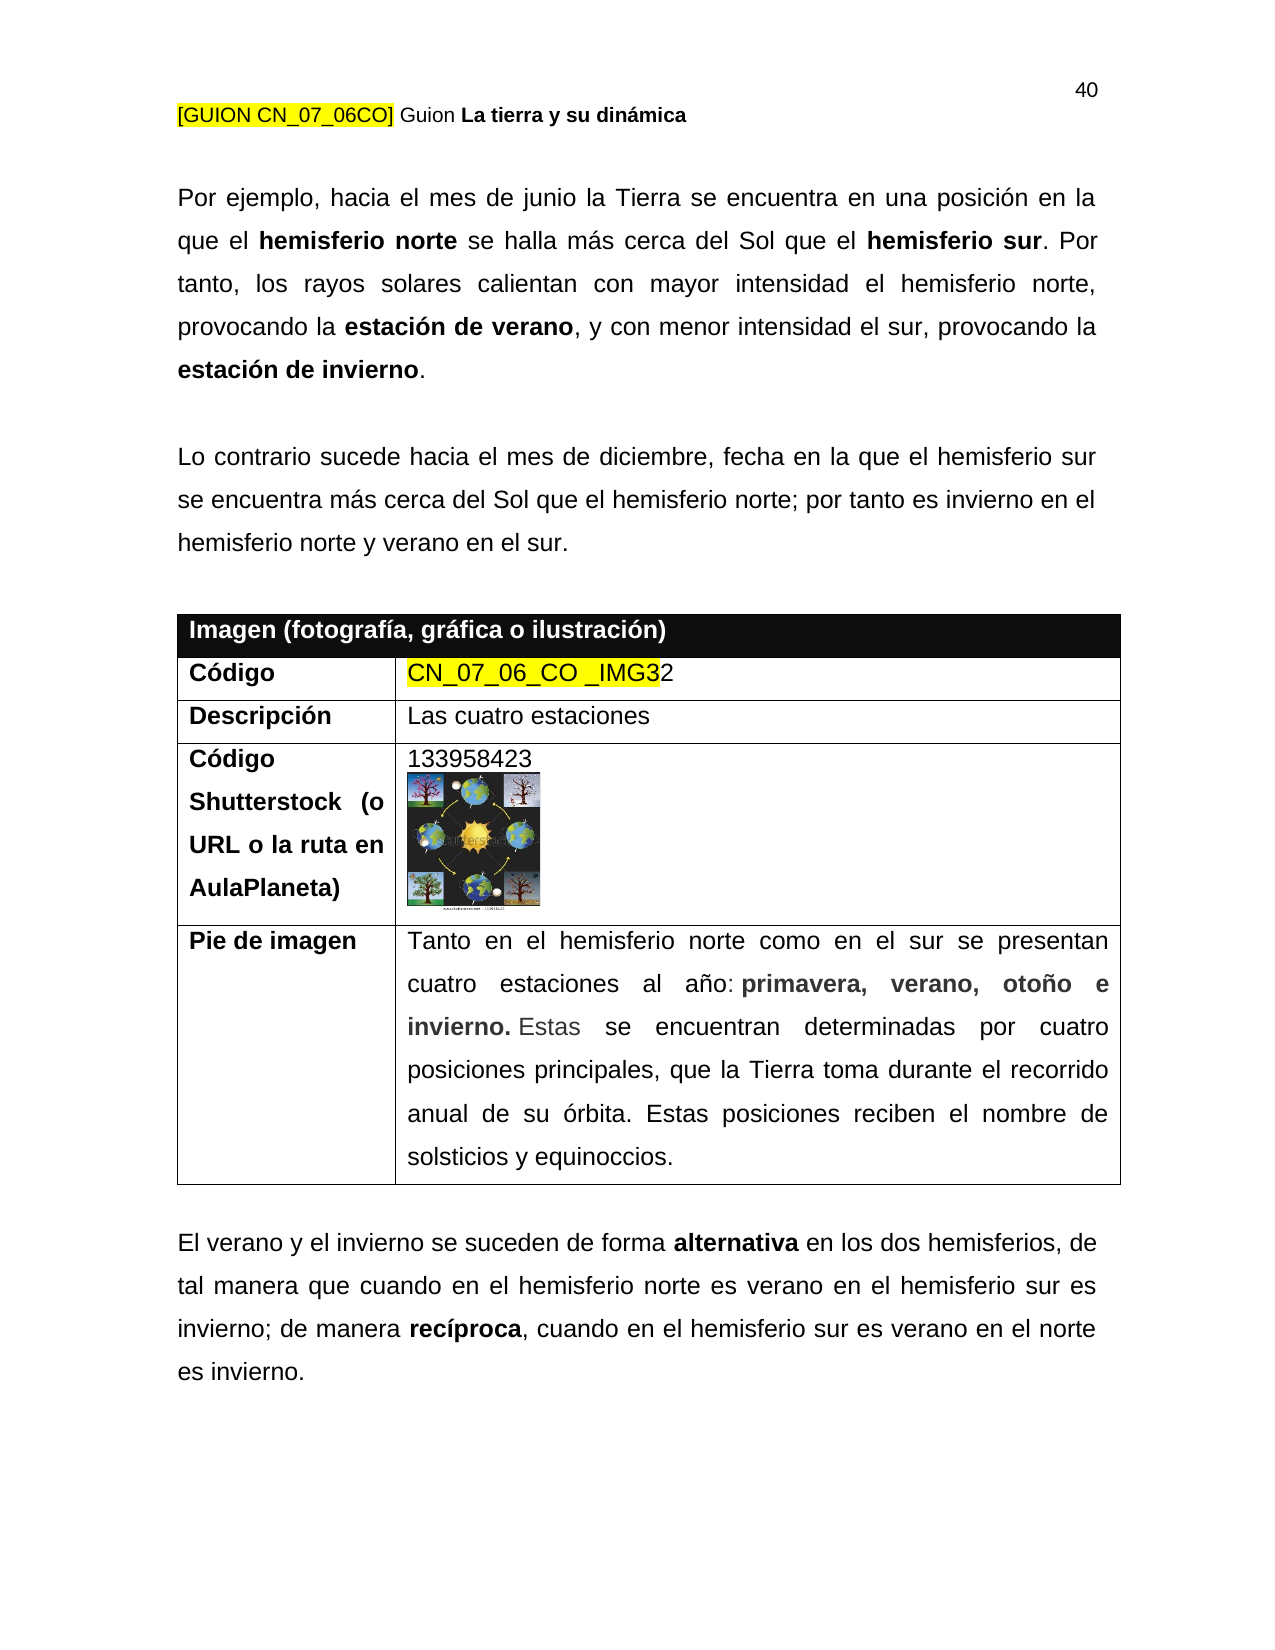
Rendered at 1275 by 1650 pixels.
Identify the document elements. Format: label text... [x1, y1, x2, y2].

table_cell CN_07_06_CO _IMG32 [396, 658, 1120, 700]
table_cell Tanto en el hemisferio norte como en el sur se presentan cuatro estaciones al año: primavera, verano, otoño e invierno. Estas se encuentran determinadas por cuatro posiciones principales, que la Tierra toma durante el recorrido anual de su órbita. Estas posiciones reciben el nombre de solsticios y equinoccios. [396, 926, 1120, 1183]
table_cell Las cuatro estaciones [396, 701, 1120, 743]
table_cell Código [178, 658, 395, 700]
table_header Imagen (fotografía, gráfica o ilustración) [178, 615, 1120, 657]
picture [407, 772, 540, 912]
text Por ejemplo, hacia el mes de junio la Tierra se encuentra en una posición en la que el hemisferio norte se halla más cerca del Sol que el hemisferio sur. Por tanto, los rayos solares calientan con mayor intensidad el hemisferio norte, provocando la estación de verano, y con menor intensidad el sur, provocando la estación de invierno. [177, 183, 1098, 384]
table_cell Código Shutterstock (o URL o la ruta en AulaPlaneta) [178, 744, 395, 925]
table_cell Descripción [178, 701, 395, 743]
text Lo contrario sucede hacia el mes de diciembre, fecha en la que el hemisferio sur se encuentra más cerca del Sol que el hemisferio norte; por tanto es invierno en el hemisferio norte y verano en el sur. [177, 442, 1098, 557]
table_cell 133958423 [396, 744, 1120, 925]
table_cell Pie de imagen [178, 926, 395, 1183]
text El verano y el invierno se suceden de forma alternativa en los dos hemisferios, de tal manera que cuando en el hemisferio norte es verano en el hemisferio sur es invierno; de manera recíproca, cuando en el hemisferio sur es verano en el norte es invierno. [177, 1228, 1098, 1386]
